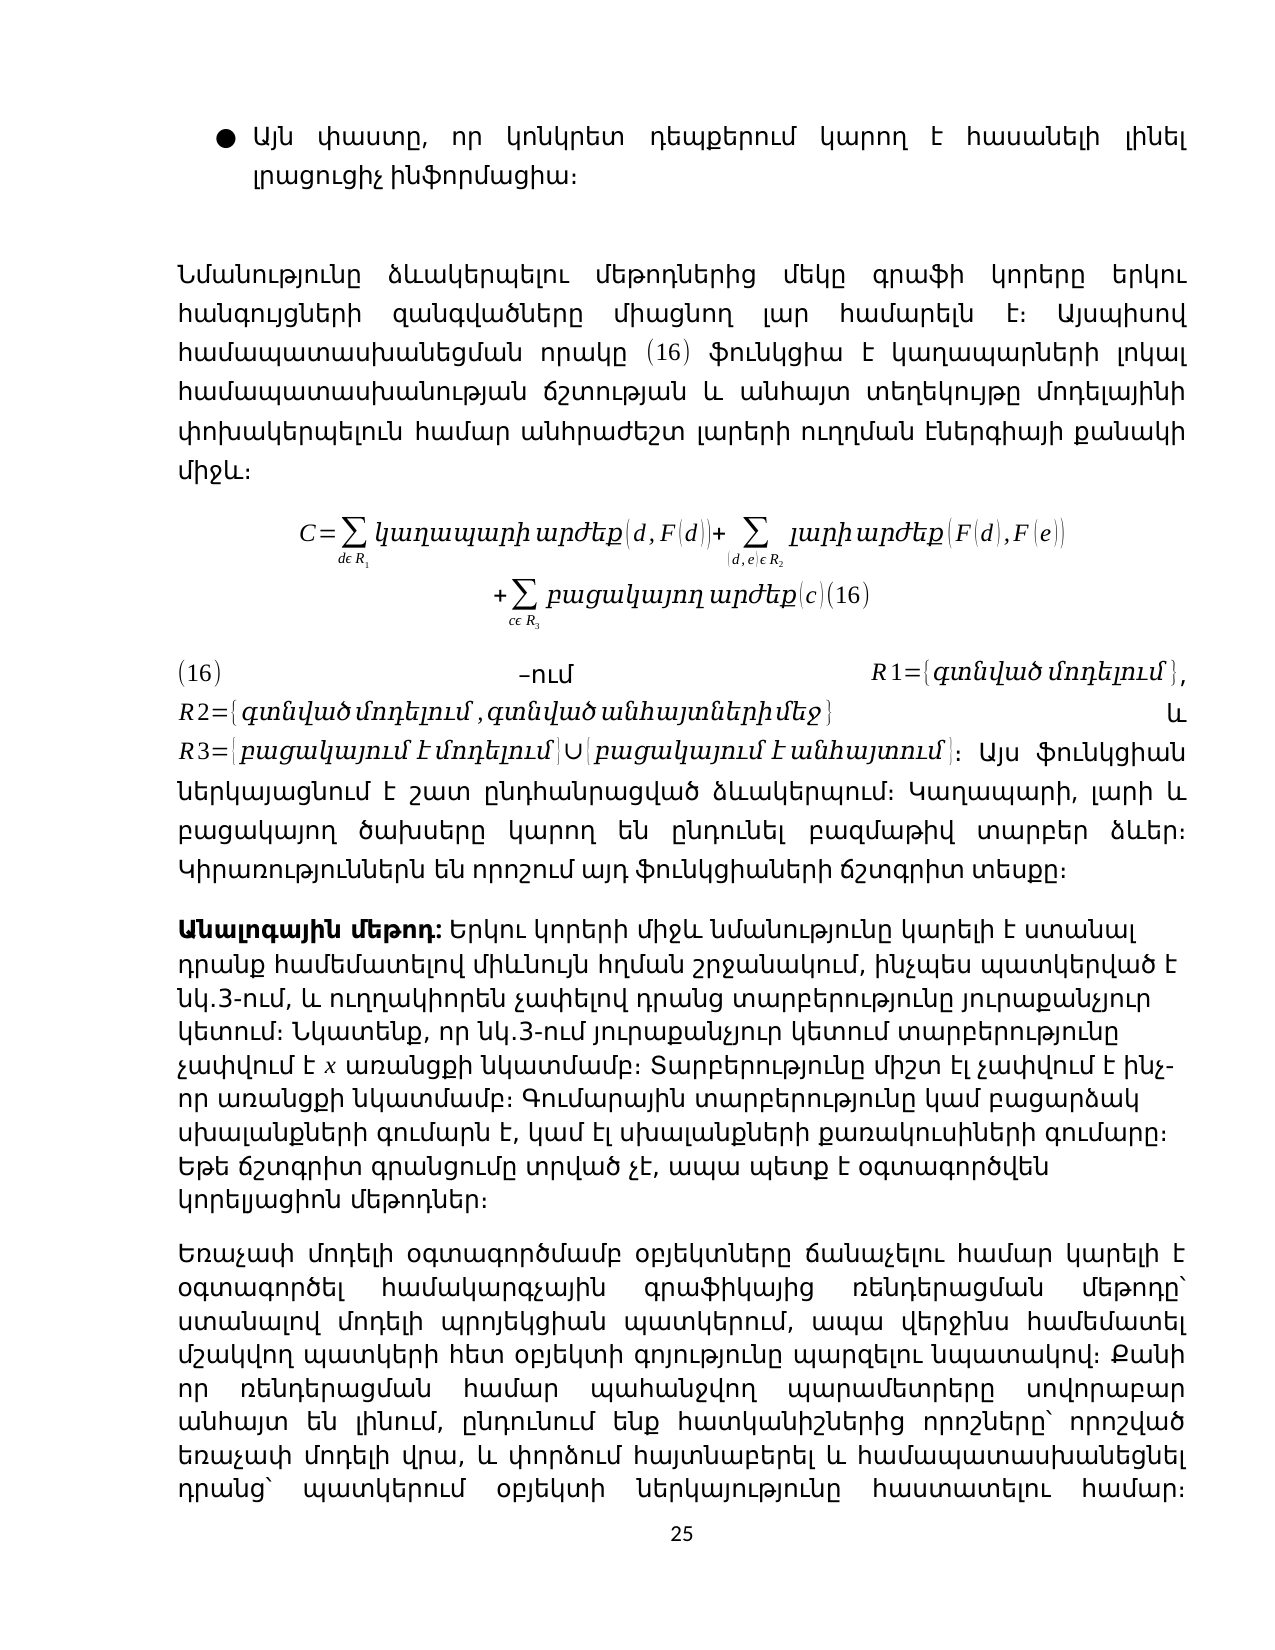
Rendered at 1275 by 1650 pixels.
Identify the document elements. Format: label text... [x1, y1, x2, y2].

list Այն փաստը, որ կոնկրետ դեպքերում կարող է հասանելի լինել լրացուցիչ ինֆորմացիա։ [215, 118, 1186, 191]
text Անալոգային մեթոդ: Երկու կորերի միջև նմանությունը կարելի է ստանալ դրանք համեմատելով միևնույն հղման շրջանակում, ինչպես պատկերված է նկ․3-ում, և ուղղակիորեն չափելով դրանց տարբերությունը յուրաքանչյուր կետում։ Նկատենք, որ նկ․3-ում յուրաքանչյուր կետում տարբերությունը չափվում է առանցքի նկատմամբ։ Տարբերությունը միշտ էլ չափվում է ինչ-որ առանցքի նկատմամբ։ Գումարային տարբերությունը կամ բացարձակ սխալանքների գումարն է, կամ էլ սխալանքների քառակուսիների գումարը։ Եթե ճշտգրիտ գրանցումը տրված չէ, ապա պետք է օգտագործվեն կորելյացիոն մեթոդներ։ [177, 912, 1186, 1214]
text –ում , և ։ Այս ֆունկցիան ներկայացնում է շատ ընդհանրացված ձևակերպում։ Կաղապարի, լարի և բացակայող ծախսերը կարող են ընդունել բազմաթիվ տարբեր ձևեր։ Կիրառություններն են որոշում այդ ֆունկցիաների ճշտգրիտ տեսքը։ [177, 656, 1186, 886]
text Նմանությունը ձևակերպելու մեթոդներից մեկը գրաֆի կորերը երկու հանգույցների զանգվածները միացնող լար համարելն է։ Այսպիսով համապատասխանեցման որակը ֆունկցիա է կաղապարների լոկալ համապատասխանության ճշտության և անհայտ տեղեկույթը մոդելայինի փոխակերպելուն համար անհրաժեշտ լարերի ուղղման էներգիայի քանակի միջև։ [177, 256, 1186, 486]
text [177, 1240, 1186, 1504]
